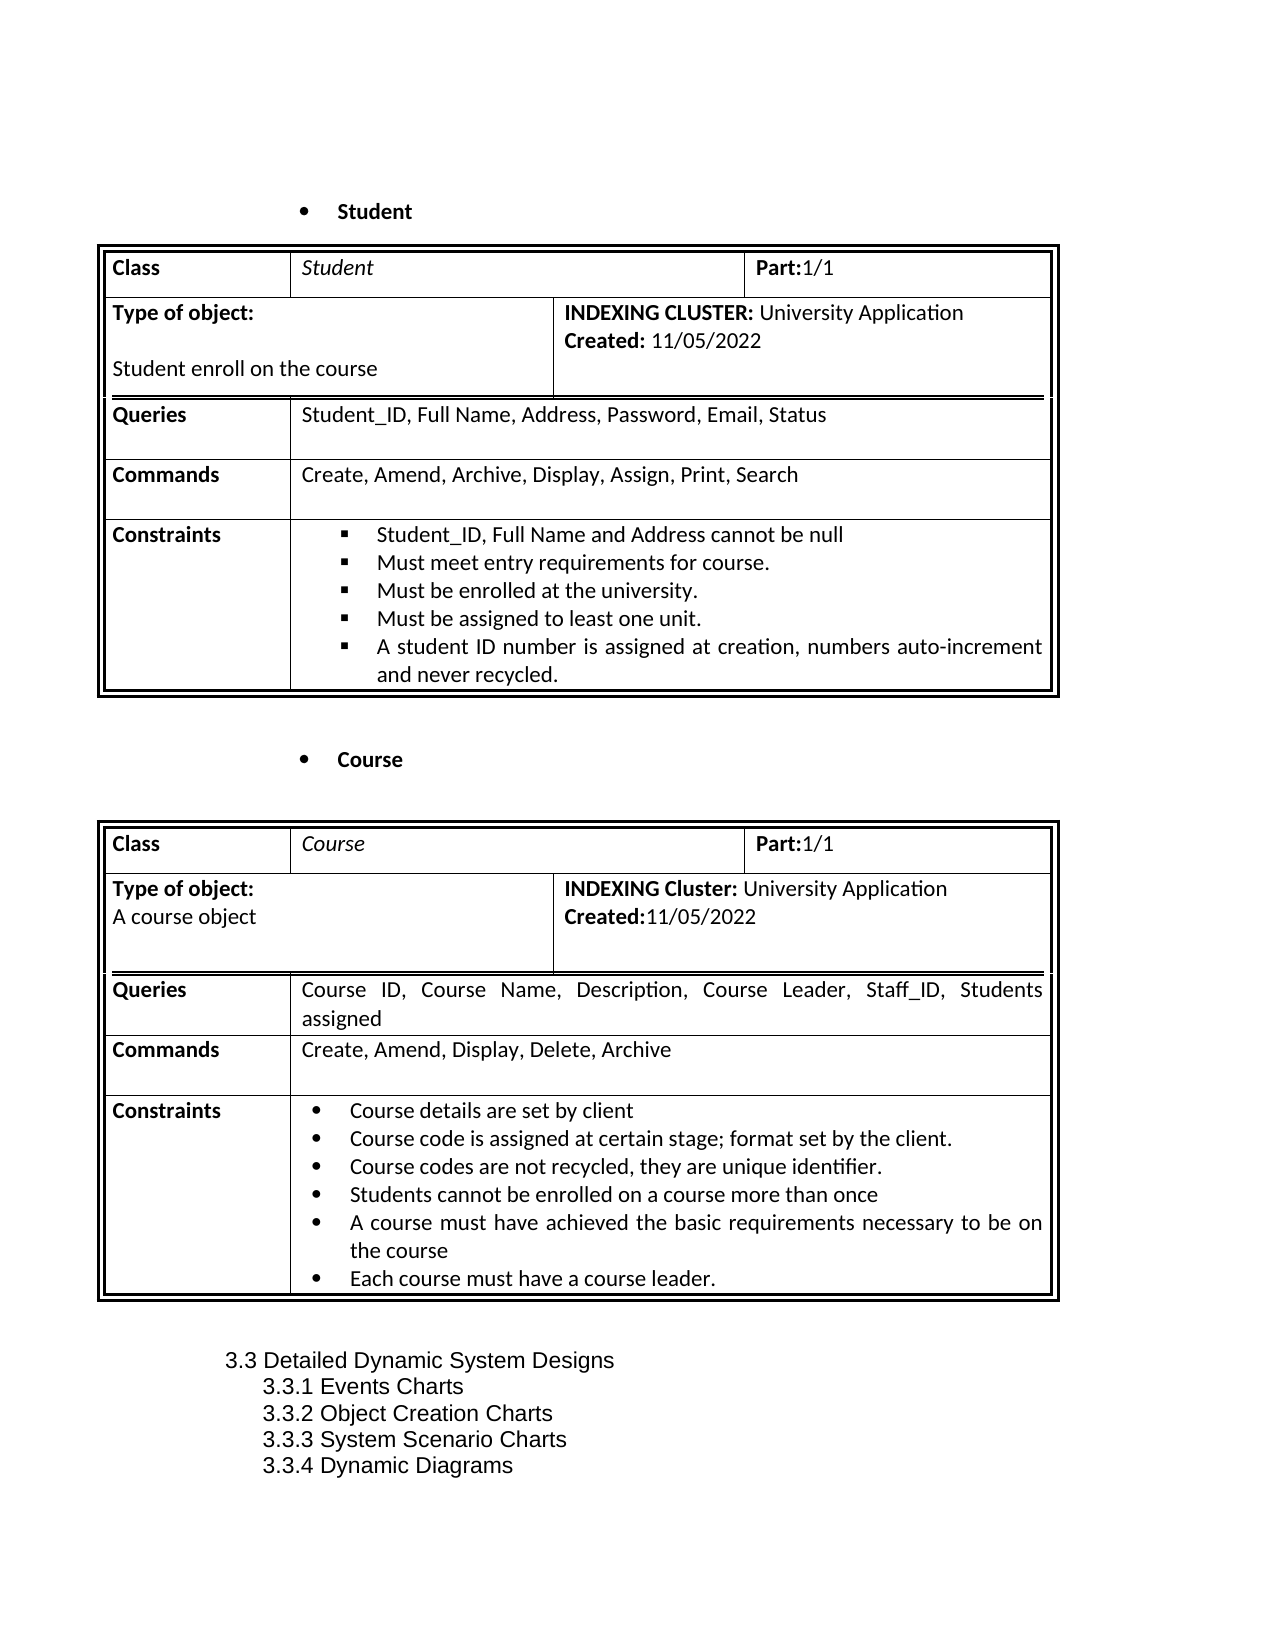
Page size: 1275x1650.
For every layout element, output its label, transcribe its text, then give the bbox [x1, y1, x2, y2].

table_cell Constraints [106, 520, 290, 688]
title 3.3.1 Events Charts [187, 1373, 1125, 1400]
table_cell Queries [101, 971, 290, 1034]
title Course [300, 745, 1125, 773]
table_header Class [101, 823, 290, 873]
table_cell Constraints [106, 1096, 290, 1292]
table_cell Create, Amend, Display, Delete, Archive [291, 1036, 1050, 1095]
table_header Part:1/1 [745, 247, 1055, 297]
table_cell Create, Amend, Archive, Display, Assign, Print, Search [291, 460, 1050, 519]
table_cell INDEXING Cluster: University Application Created:11/05/2022 [554, 874, 1050, 971]
table_cell Queries [101, 395, 290, 459]
table_cell Type of object: A course object [106, 874, 553, 971]
list Student [300, 197, 1125, 225]
table_header Course [291, 829, 744, 873]
table_cell INDEXING CLUSTER: University Application Created: 11/05/2022 [554, 298, 1050, 395]
table_cell Course details are set by client Course code is assigned at certain stage; format set by the client. Course codes are not recycled, they are unique identifier. Students cannot be enrolled on a course more than once A course must have achieved the basic requirements necessary to be on the course Each course must have a course leader. [291, 1096, 1050, 1292]
table_cell Student_ID, Full Name, Address, Password, Email, Status [291, 395, 1055, 459]
table_cell Type of object: Student enroll on the course [106, 298, 553, 395]
table_cell Student_ID, Full Name and Address cannot be null Must meet entry requirements for course. Must be enrolled at the university. Must be assigned to least one unit. A student ID number is assigned at creation, numbers auto-increment and never recycled. [291, 520, 1050, 688]
title 3.3.3 System Scenario Charts [187, 1426, 1125, 1452]
table_header Student [291, 253, 744, 297]
table_cell Commands [106, 1036, 290, 1095]
table_cell Course ID, Course Name, Description, Course Leader, Staff_ID, Students assigned [291, 971, 1055, 1034]
table_header Part:1/1 [745, 823, 1055, 873]
table_cell Commands [106, 460, 290, 519]
title 3.3.2 Object Creation Charts [187, 1400, 1125, 1426]
title 3.3.4 Dynamic Diagrams [187, 1452, 1125, 1479]
table_header Class [101, 247, 290, 297]
title 3.3 Detailed Dynamic System Designs [150, 1347, 1125, 1373]
